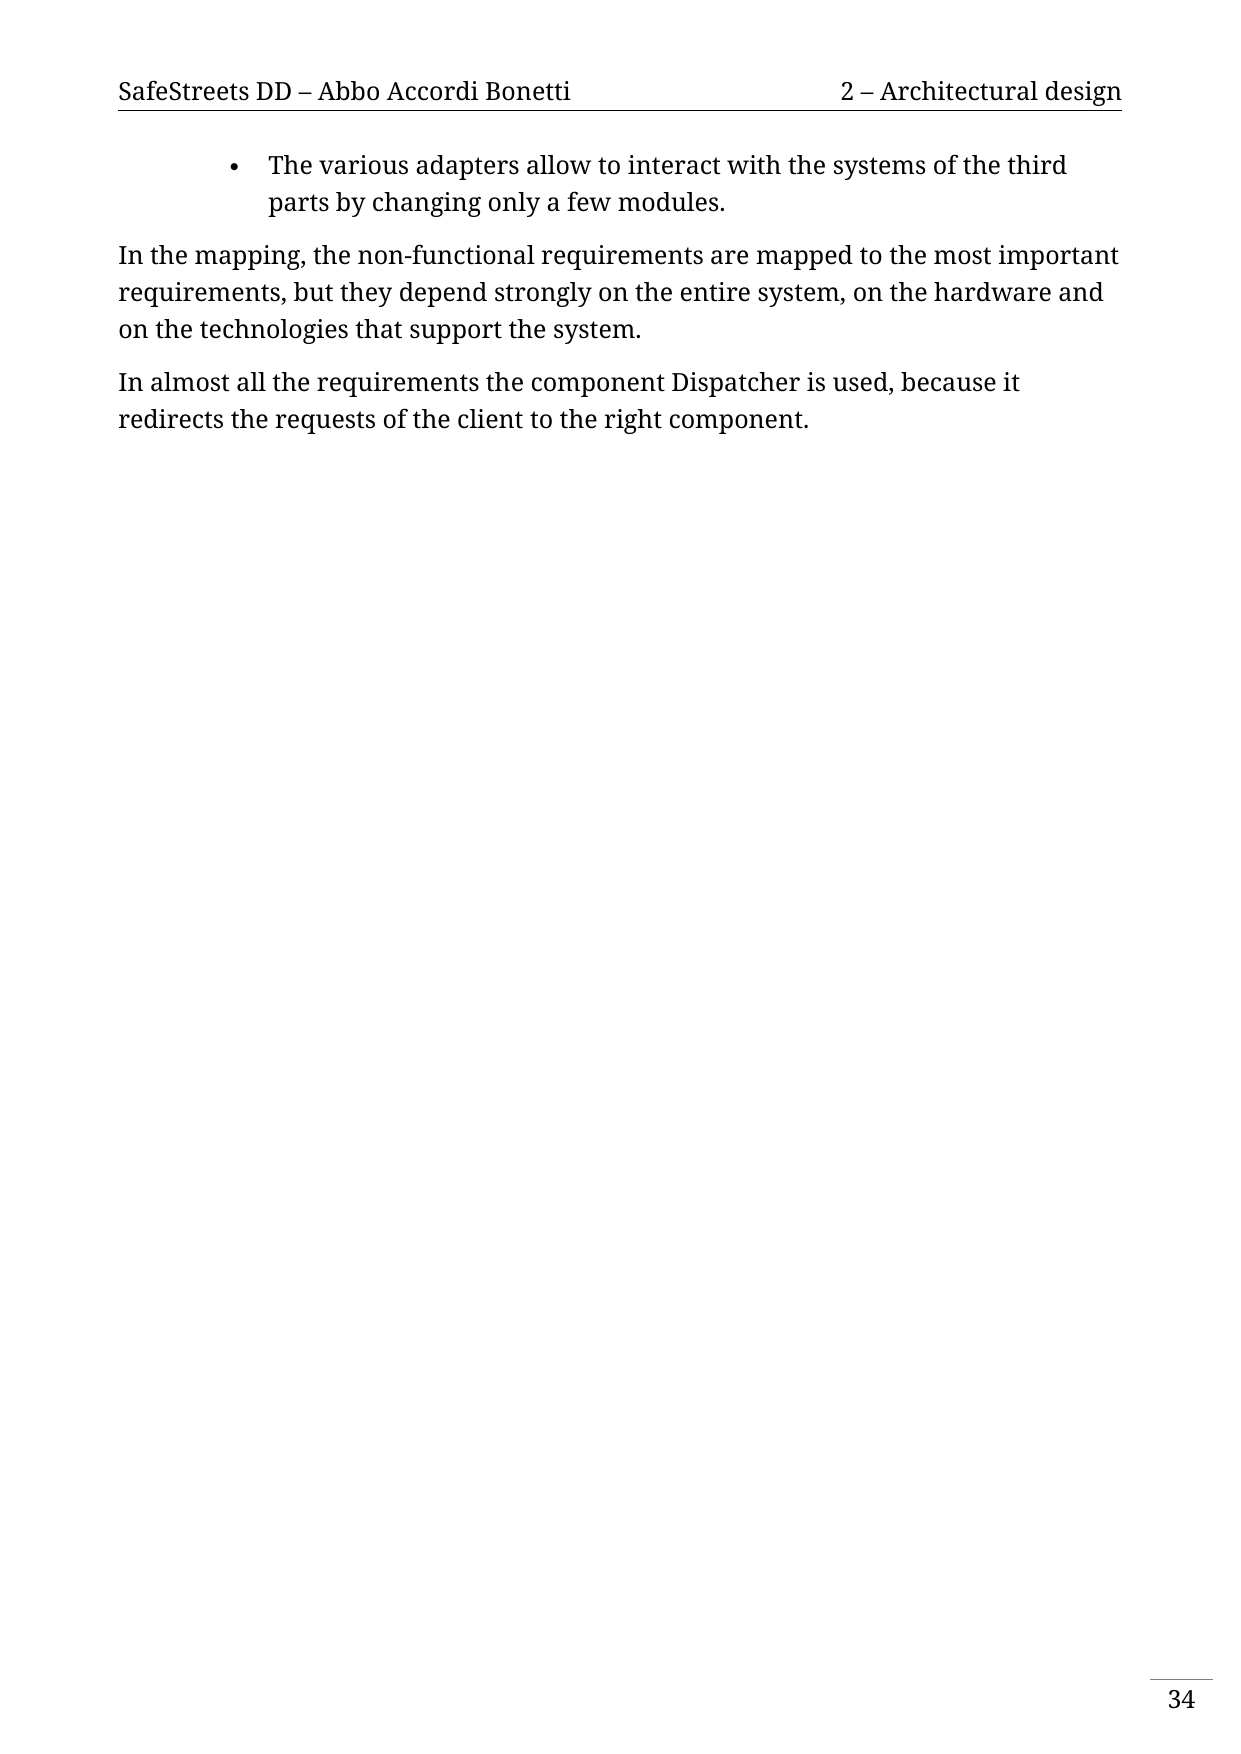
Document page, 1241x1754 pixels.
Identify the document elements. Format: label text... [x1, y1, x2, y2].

text In the mapping, the non-functional requirements are mapped to the most important requirements, but they depend strongly on the entire system, on the hardware and on the technologies that support the system. [118, 238, 1122, 345]
list The various adapters allow to interact with the systems of the third parts by changing only a few modules. [231, 148, 1122, 218]
text In almost all the requirements the component Dispatcher is used, because it redirects the requests of the client to the right component. [118, 365, 1122, 436]
